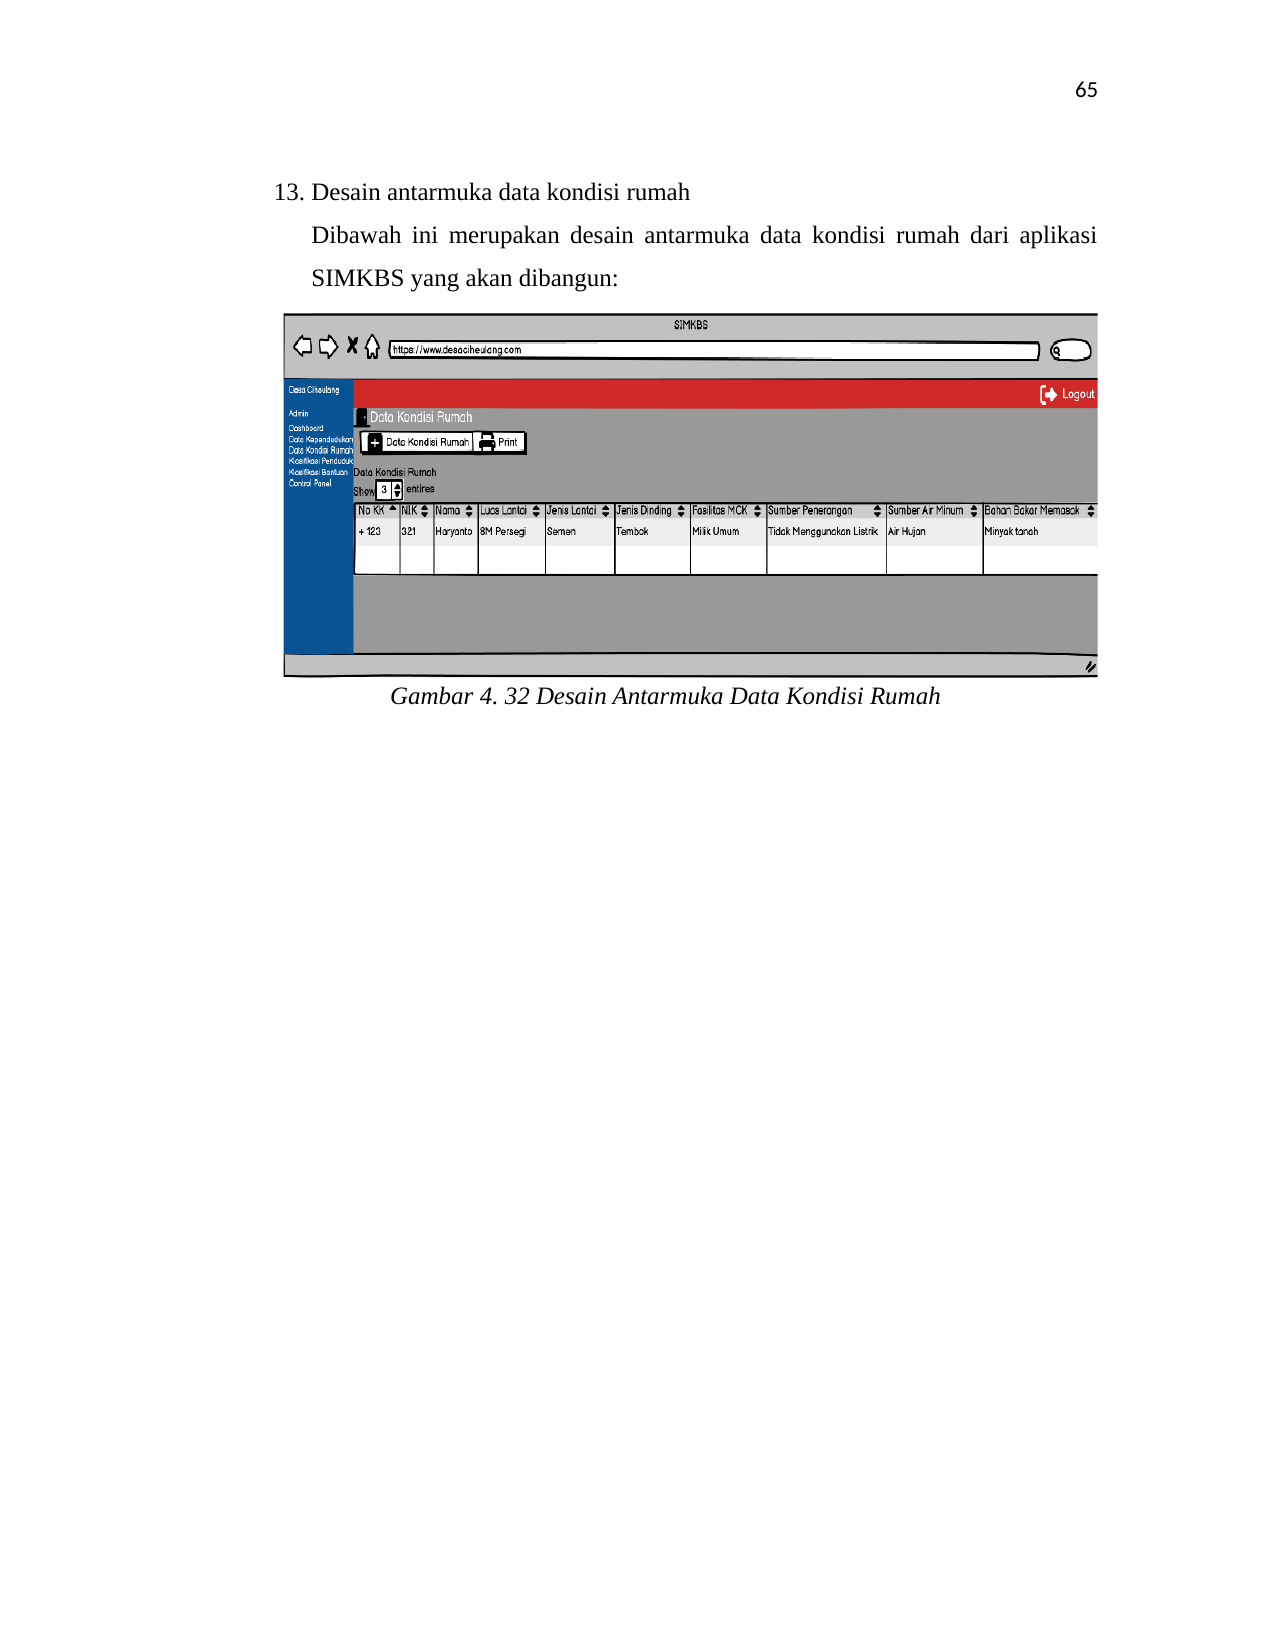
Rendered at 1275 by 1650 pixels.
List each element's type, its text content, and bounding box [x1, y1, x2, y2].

picture [282, 313, 1097, 676]
list Desain antarmuka data kondisi rumah [274, 177, 1098, 206]
list Dibawah ini merupakan desain antarmuka data kondisi rumah dari aplikasi SIMKBS yang akan dibangun: [311, 220, 1098, 292]
